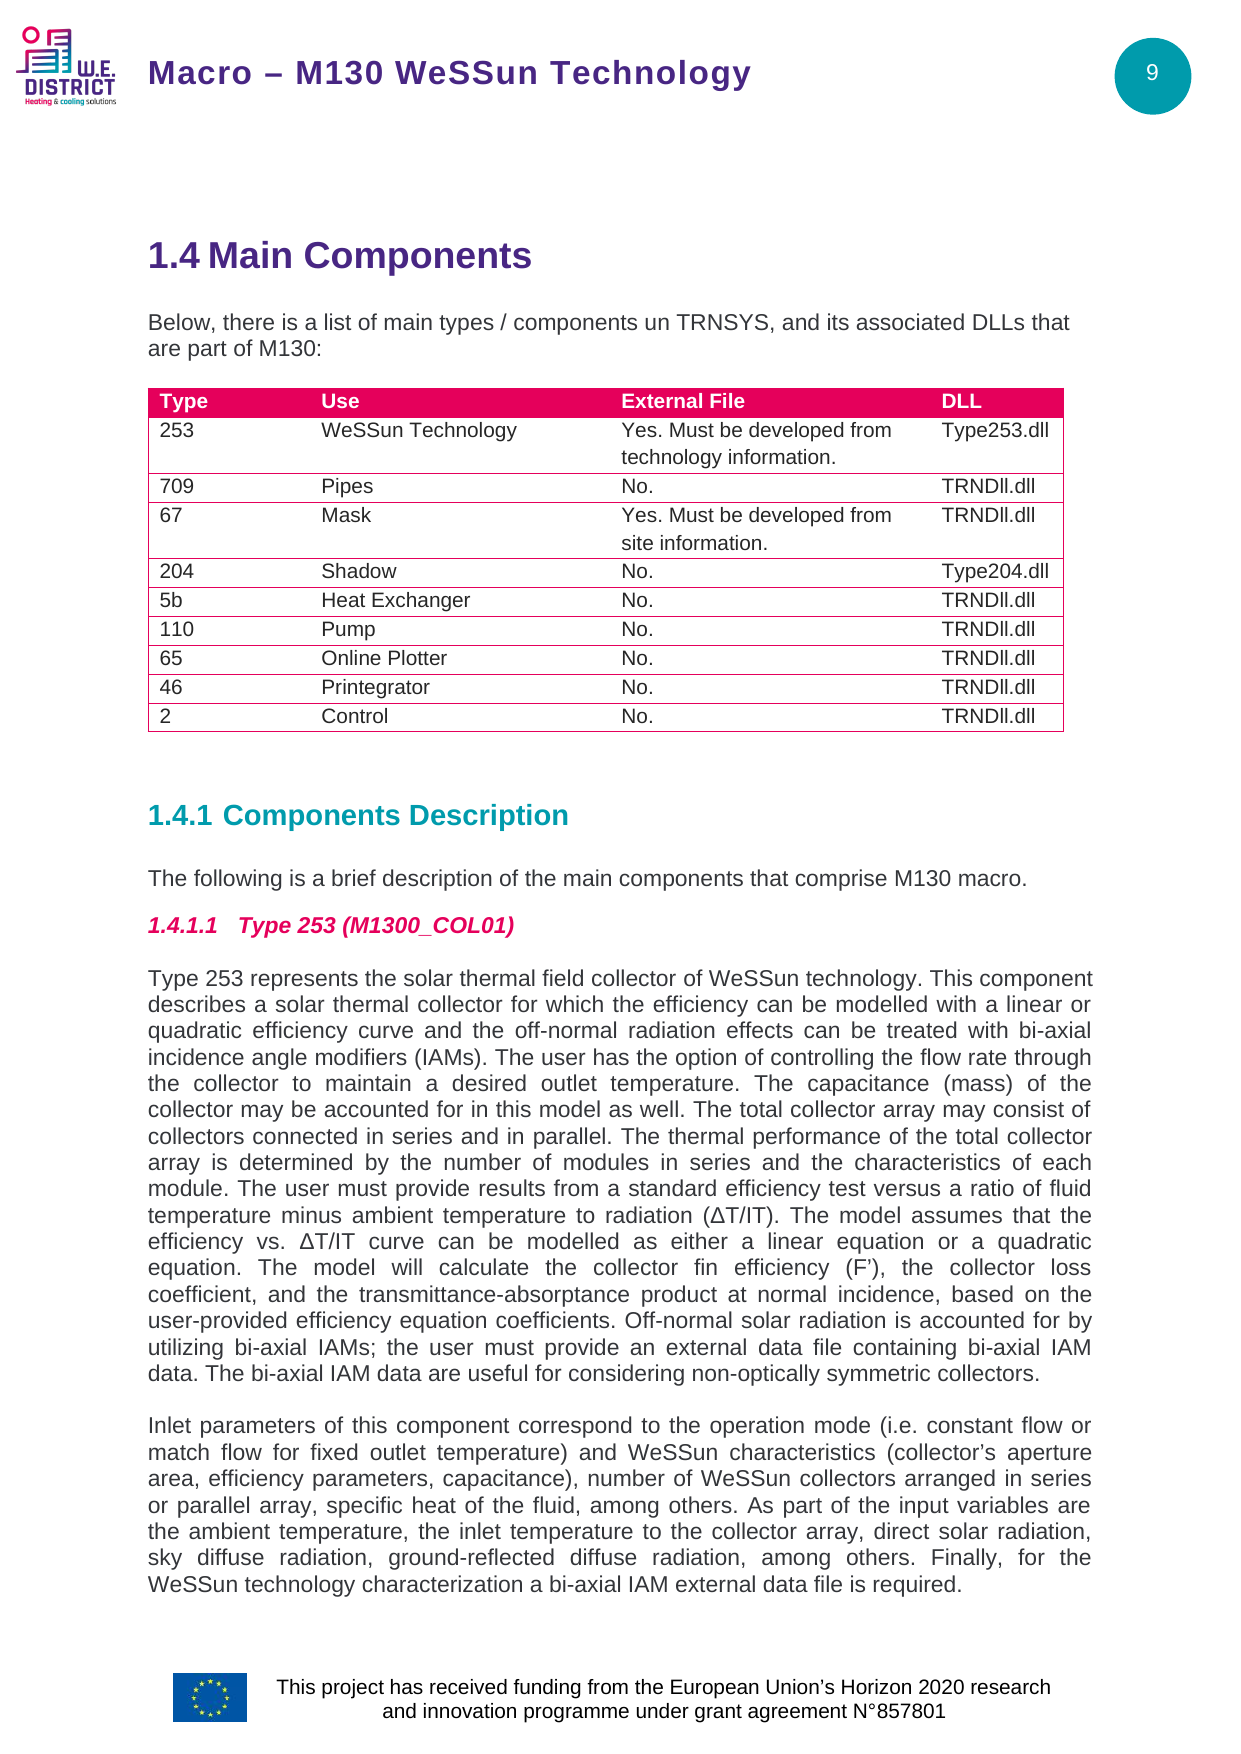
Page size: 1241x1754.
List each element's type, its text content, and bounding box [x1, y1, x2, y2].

subtitle Components Description [148, 798, 1093, 832]
table_cell Heat Exchanger [310, 588, 610, 616]
subtitle Type 253 (M1300_COL01) [148, 912, 1093, 938]
table_cell Pump [310, 617, 610, 645]
table_cell WeSSun Technology [310, 418, 610, 473]
table_cell TRNDll.dll [930, 503, 1063, 558]
table_cell Type253.dll [930, 418, 1063, 473]
table_cell Printegrator [310, 675, 610, 702]
table_header External File [610, 389, 930, 417]
table_cell Yes. Must be developed from technology information. [610, 418, 930, 473]
table_cell TRNDll.dll [930, 646, 1063, 673]
picture [8, 11, 132, 121]
subtitle Main Components [148, 233, 1093, 276]
table_cell 110 [149, 617, 310, 645]
table_cell 65 [149, 646, 310, 673]
table_cell Yes. Must be developed from site information. [610, 503, 930, 558]
table_cell No. [610, 675, 930, 702]
table_header Use [310, 389, 610, 417]
table_cell 709 [149, 474, 310, 502]
table_header DLL [930, 389, 1063, 417]
picture [173, 1673, 247, 1722]
text Inlet parameters of this component correspond to the operation mode (i.e. constant flow or match flow for fixed outlet temperature) and WeSSun characteristics (collector’s aperture area, efficiency parameters, capacitance), number of WeSSun collectors arranged in series or parallel array, specific heat of the fluid, among others. As part of the input variables are the ambient temperature, the inlet temperature to the collector array, direct solar radiation, sky diffuse radiation, ground-reflected diffuse radiation, among others. Finally, for the WeSSun technology characterization a bi-axial IAM external data file is required. [148, 1412, 1093, 1597]
table_cell Pipes [310, 474, 610, 502]
table_cell No. [610, 617, 930, 645]
text Below, there is a list of main types / components un TRNSYS, and its associated DLLs that are part of M130: [148, 309, 1093, 361]
table_cell TRNDll.dll [930, 474, 1063, 502]
table_cell 67 [149, 503, 310, 558]
text The following is a brief description of the main components that comprise M130 macro. [148, 864, 1093, 891]
table_cell Shadow [310, 559, 610, 587]
table_cell No. [610, 474, 930, 502]
table_cell 2 [149, 704, 310, 731]
table_cell Online Plotter [310, 646, 610, 673]
table_cell Control [310, 704, 610, 731]
table_cell No. [610, 646, 930, 673]
table_cell No. [610, 704, 930, 731]
table_cell Mask [310, 503, 610, 558]
table_cell TRNDll.dll [930, 617, 1063, 645]
table_cell TRNDll.dll [930, 588, 1063, 616]
table_cell No. [610, 559, 930, 587]
table_cell TRNDll.dll [930, 704, 1063, 731]
table_cell 204 [149, 559, 310, 587]
table_cell 5b [149, 588, 310, 616]
table_cell No. [610, 588, 930, 616]
table_cell 46 [149, 675, 310, 702]
table_cell TRNDll.dll [930, 675, 1063, 702]
text Type 253 represents the solar thermal field collector of WeSSun technology. This component describes a solar thermal collector for which the efficiency can be modelled with a linear or quadratic efficiency curve and the off-normal radiation effects can be treated with bi-axial incidence angle modifiers (IAMs). The user has the option of controlling the flow rate through the collector to maintain a desired outlet temperature. The capacitance (mass) of the collector may be accounted for in this model as well. The total collector array may consist of collectors connected in series and in parallel. The thermal performance of the total collector array is determined by the number of modules in series and the characteristics of each module. The user must provide results from a standard efficiency test versus a ratio of fluid temperature minus ambient temperature to radiation (ΔT/IT). The model assumes that the efficiency vs. ΔT/IT curve can be modelled as either a linear equation or a quadratic equation. The model will calculate the collector fin efficiency (F’), the collector loss coefficient, and the transmittance-absorptance product at normal incidence, based on the user-provided efficiency equation coefficients. Off-normal solar radiation is accounted for by utilizing bi-axial IAMs; the user must provide an external data file containing bi-axial IAM data. The bi-axial IAM data are useful for considering non-optically symmetric collectors. [148, 964, 1093, 1386]
table_header Type [149, 389, 310, 417]
table_cell Type204.dll [930, 559, 1063, 587]
table_cell 253 [149, 418, 310, 473]
